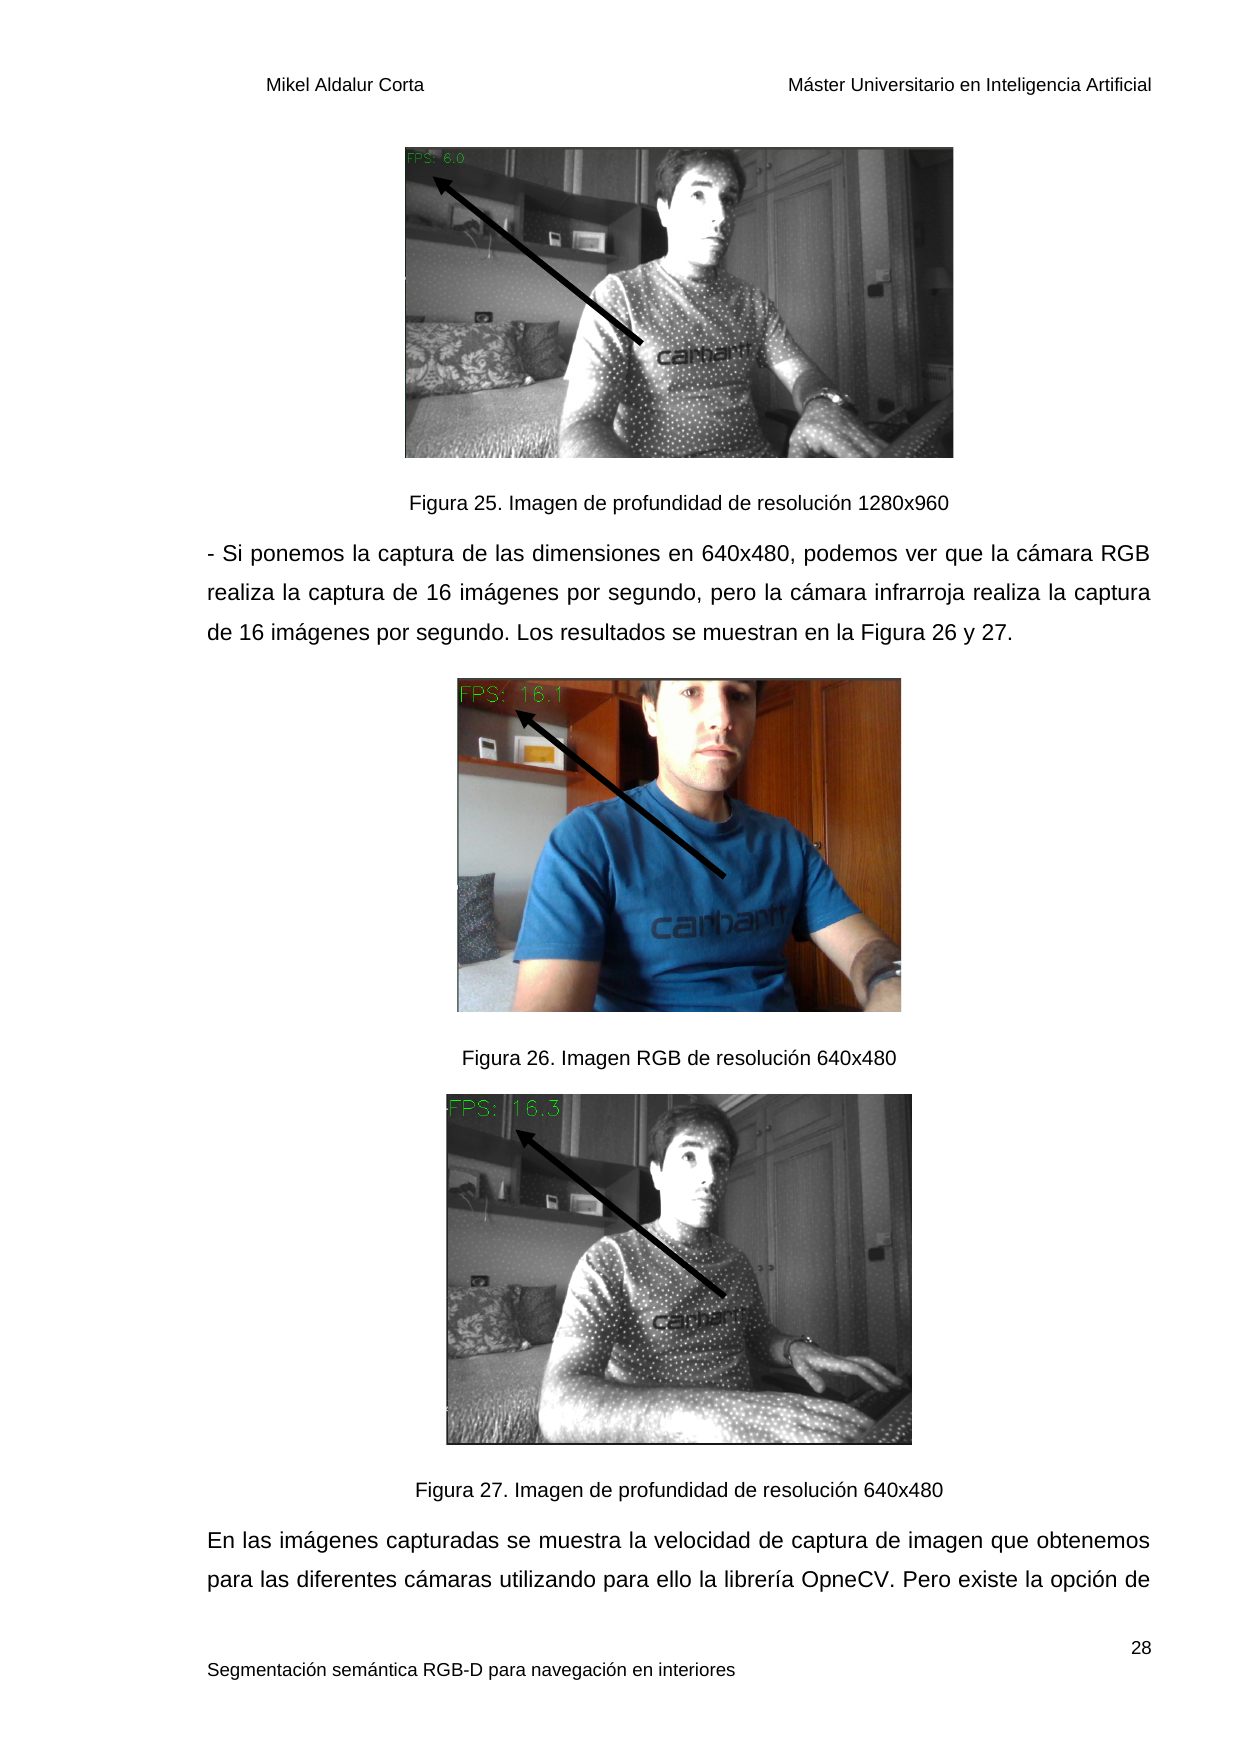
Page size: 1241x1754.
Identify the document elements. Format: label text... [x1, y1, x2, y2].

picture [457, 678, 902, 1012]
text Figura 25. Imagen de profundidad de resolución 1280x960 [207, 491, 1152, 515]
text Figura 27. Imagen de profundidad de resolución 640x480 [207, 1478, 1152, 1502]
text Figura 26. Imagen RGB de resolución 640x480 [207, 1046, 1152, 1070]
text - Si ponemos la captura de las dimensiones en 640x480, podemos ver que la cámara RGB realiza la captura de 16 imágenes por segundo, pero la cámara infrarroja realiza la captura de 16 imágenes por segundo. Los resultados se muestran en la Figura 26 y 27. [207, 540, 1152, 645]
picture [446, 1094, 912, 1445]
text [207, 1527, 1152, 1592]
picture [405, 147, 954, 458]
